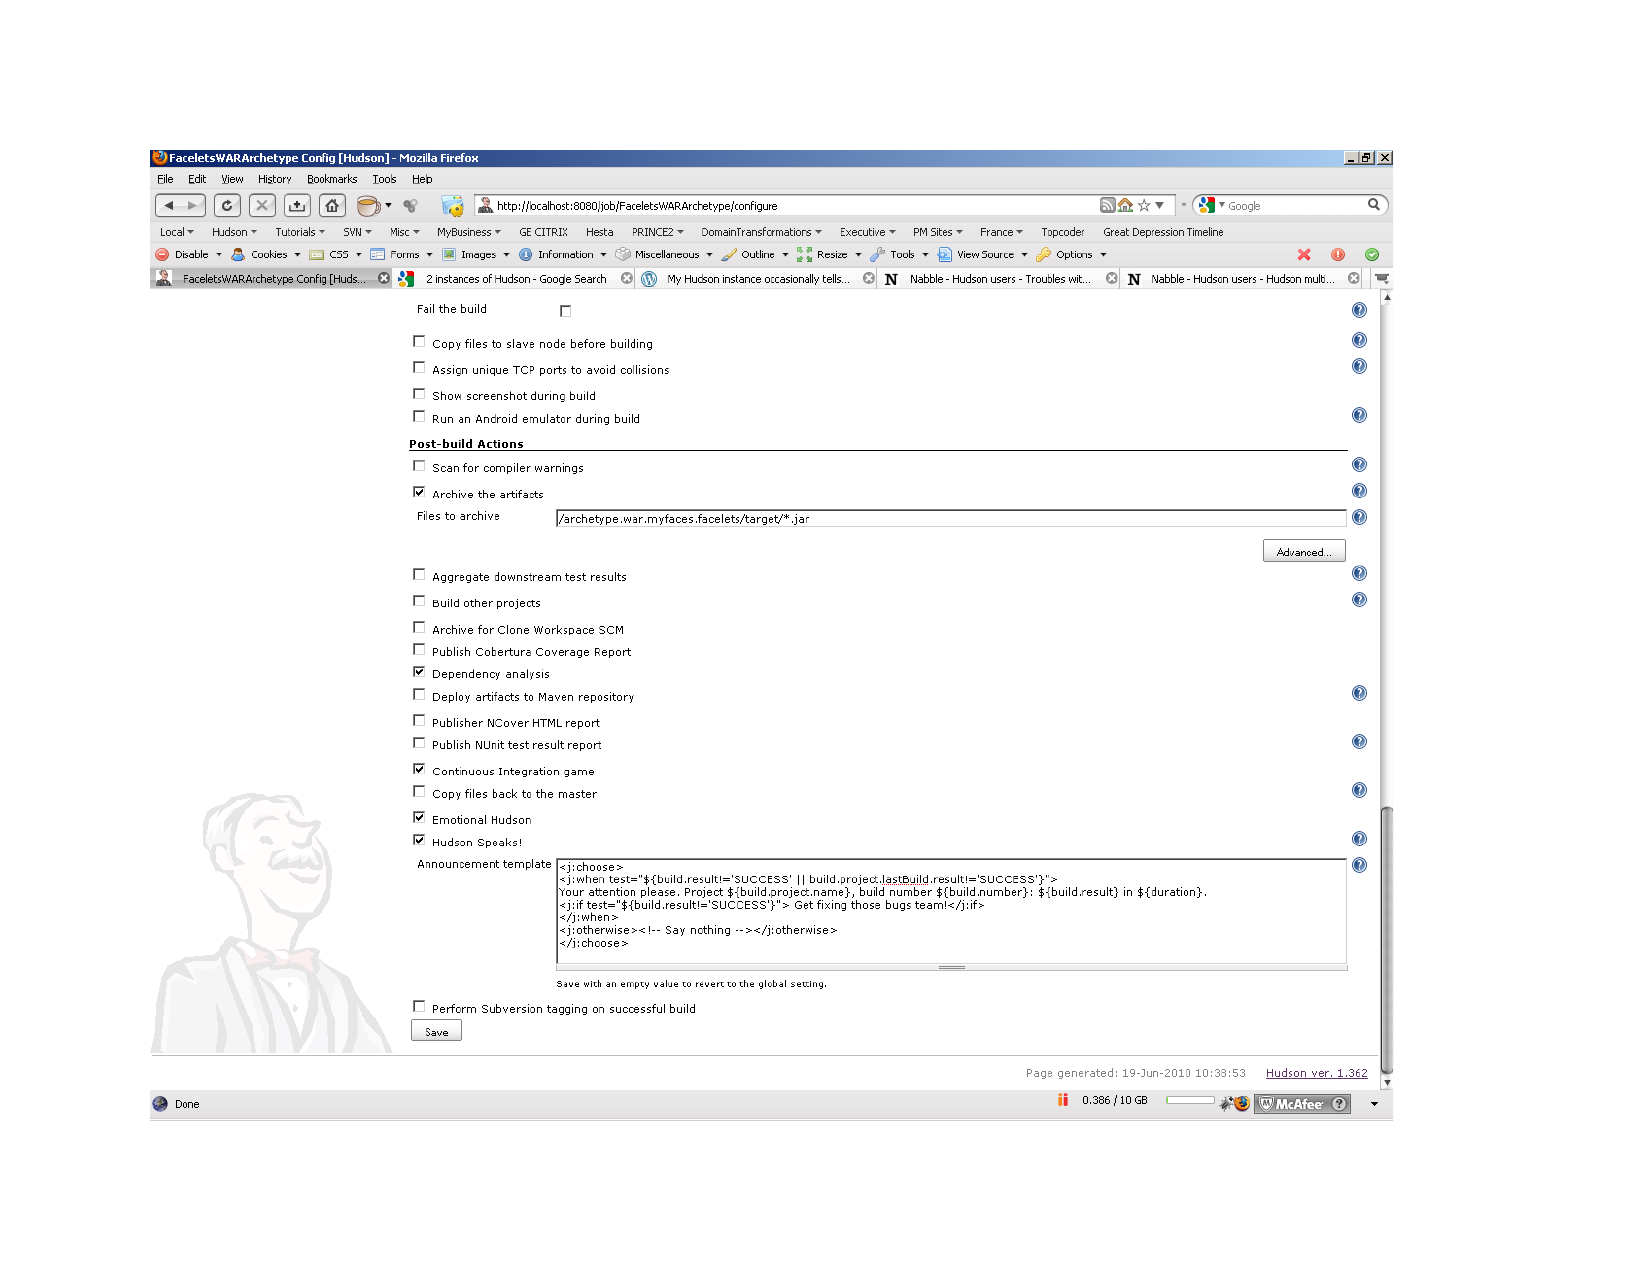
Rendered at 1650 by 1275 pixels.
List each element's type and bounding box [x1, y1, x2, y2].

picture [150, 150, 1394, 1121]
